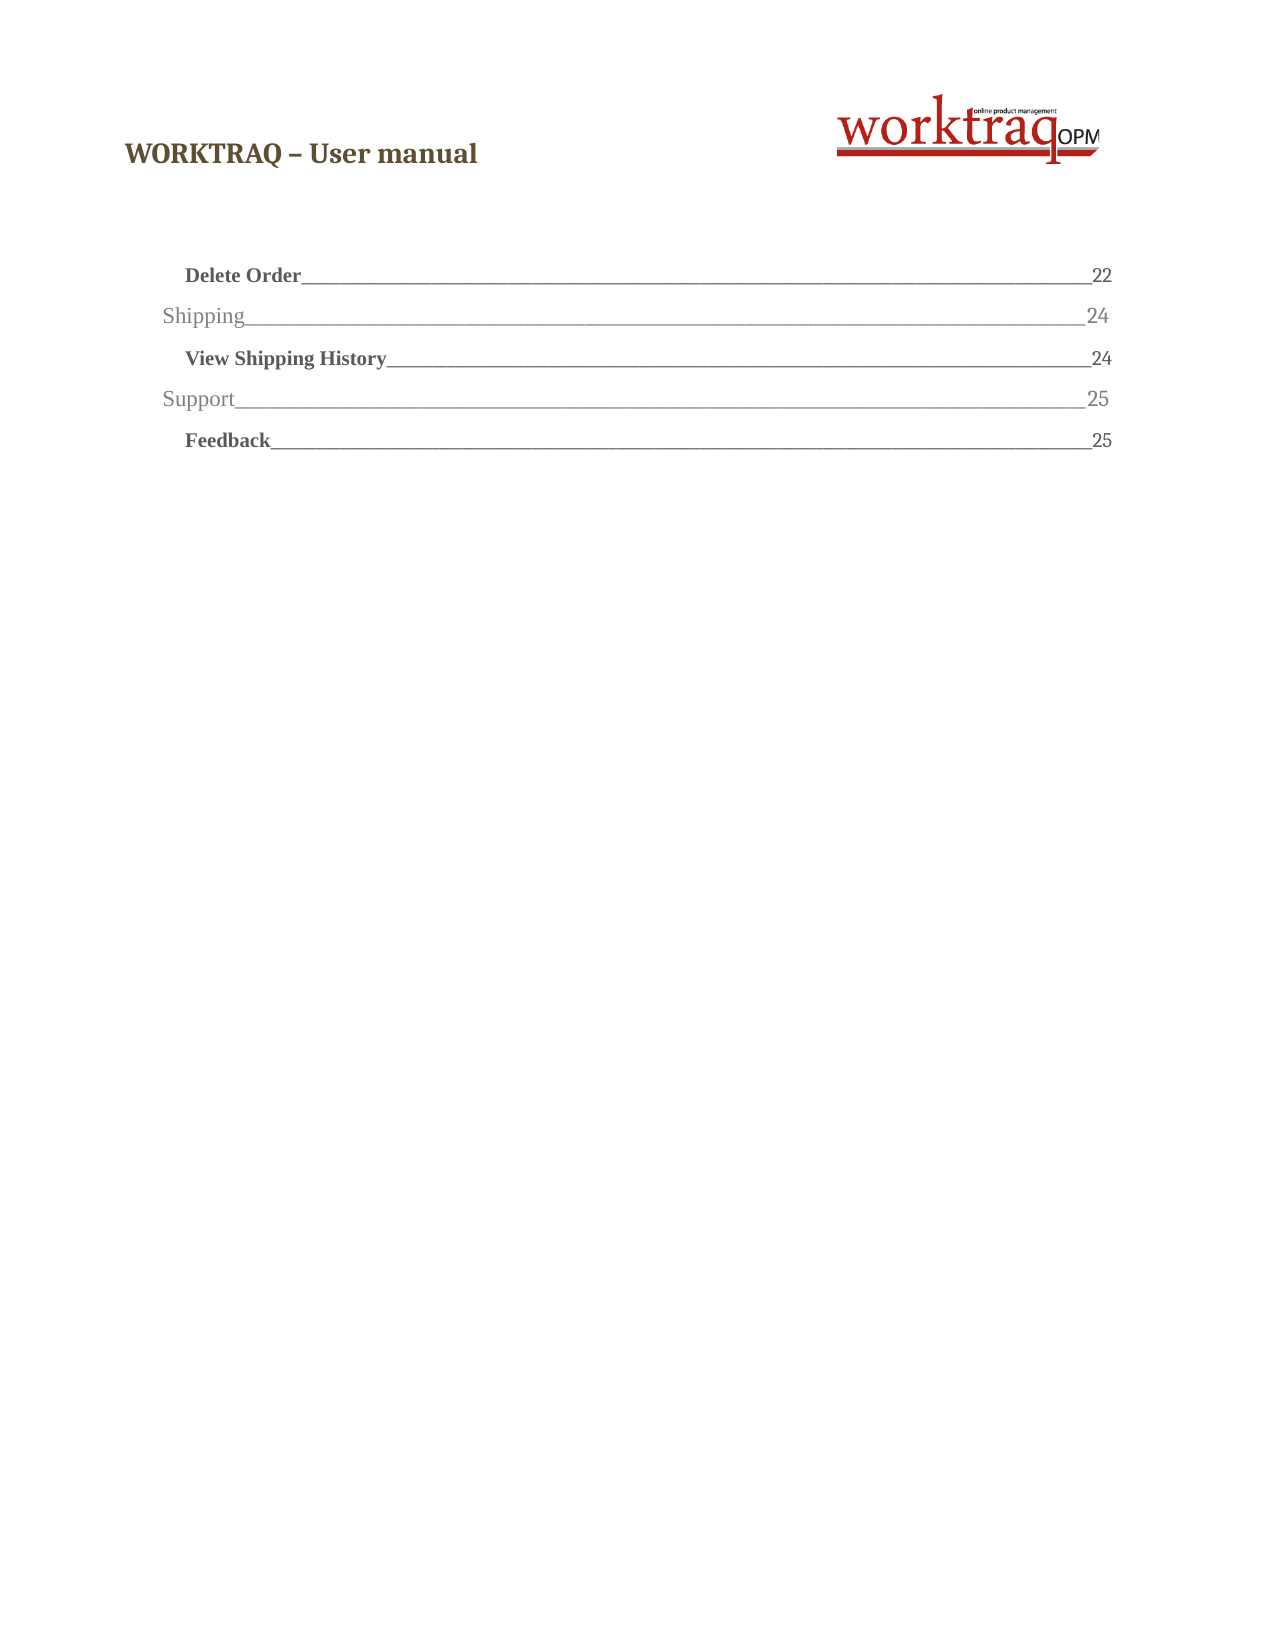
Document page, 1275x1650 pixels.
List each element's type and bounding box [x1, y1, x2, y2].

picture [837, 94, 1100, 164]
